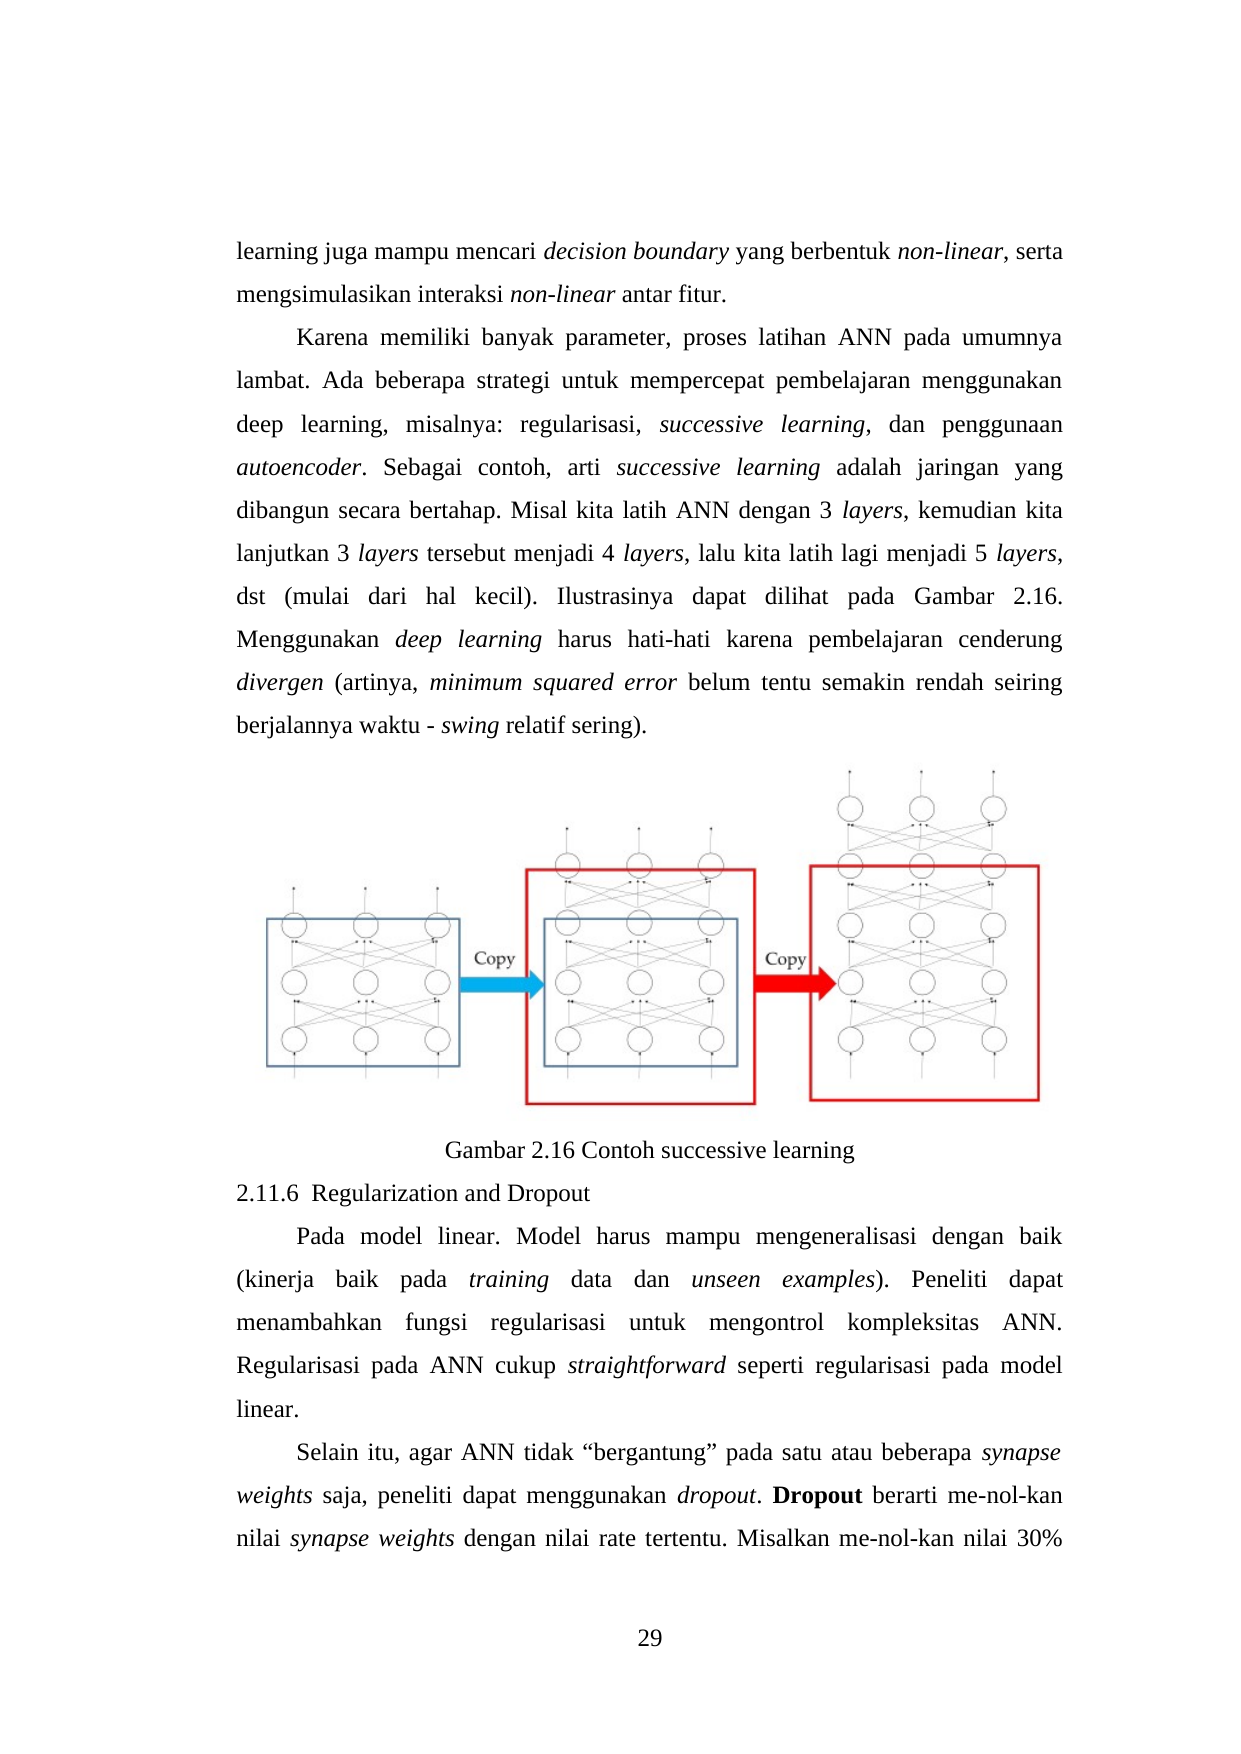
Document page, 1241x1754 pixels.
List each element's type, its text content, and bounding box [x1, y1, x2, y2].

text Karena memiliki banyak parameter, proses latihan ANN pada umumnya lambat. Ada beberapa strategi untuk mempercepat pembelajaran menggunakan deep learning, misalnya: regularisasi, successive learning, dan penggunaan autoencoder. Sebagai contoh, arti successive learning adalah jaringan yang dibangun secara bertahap. Misal kita latih ANN dengan 3 layers, kemudian kita lanjutkan 3 layers tersebut menjadi 4 layers, lalu kita latih lagi menjadi 5 layers, dst (mulai dari hal kecil). Ilustrasinya dapat dilihat pada Gambar 2.16. Menggunakan deep learning harus hati-hati karena pembelajaran cenderung divergen (artinya, minimum squared error belum tentu semakin rendah seiring berjalannya waktu - swing relatif sering). [236, 322, 1063, 739]
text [236, 1437, 1063, 1552]
subtitle Regularization and Dropout [236, 1178, 1063, 1207]
text Pada model linear. Model harus mampu mengeneralisasi dengan baik (kinerja baik pada training data dan unseen examples). Peneliti dapat menambahkan fungsi regularisasi untuk mengontrol kompleksitas ANN. Regularisasi pada ANN cukup straightforward seperti regularisasi pada model linear. [236, 1221, 1063, 1422]
picture [236, 753, 1063, 1121]
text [236, 236, 1063, 308]
text Gambar 2.16 Contoh successive learning [236, 1135, 1063, 1164]
